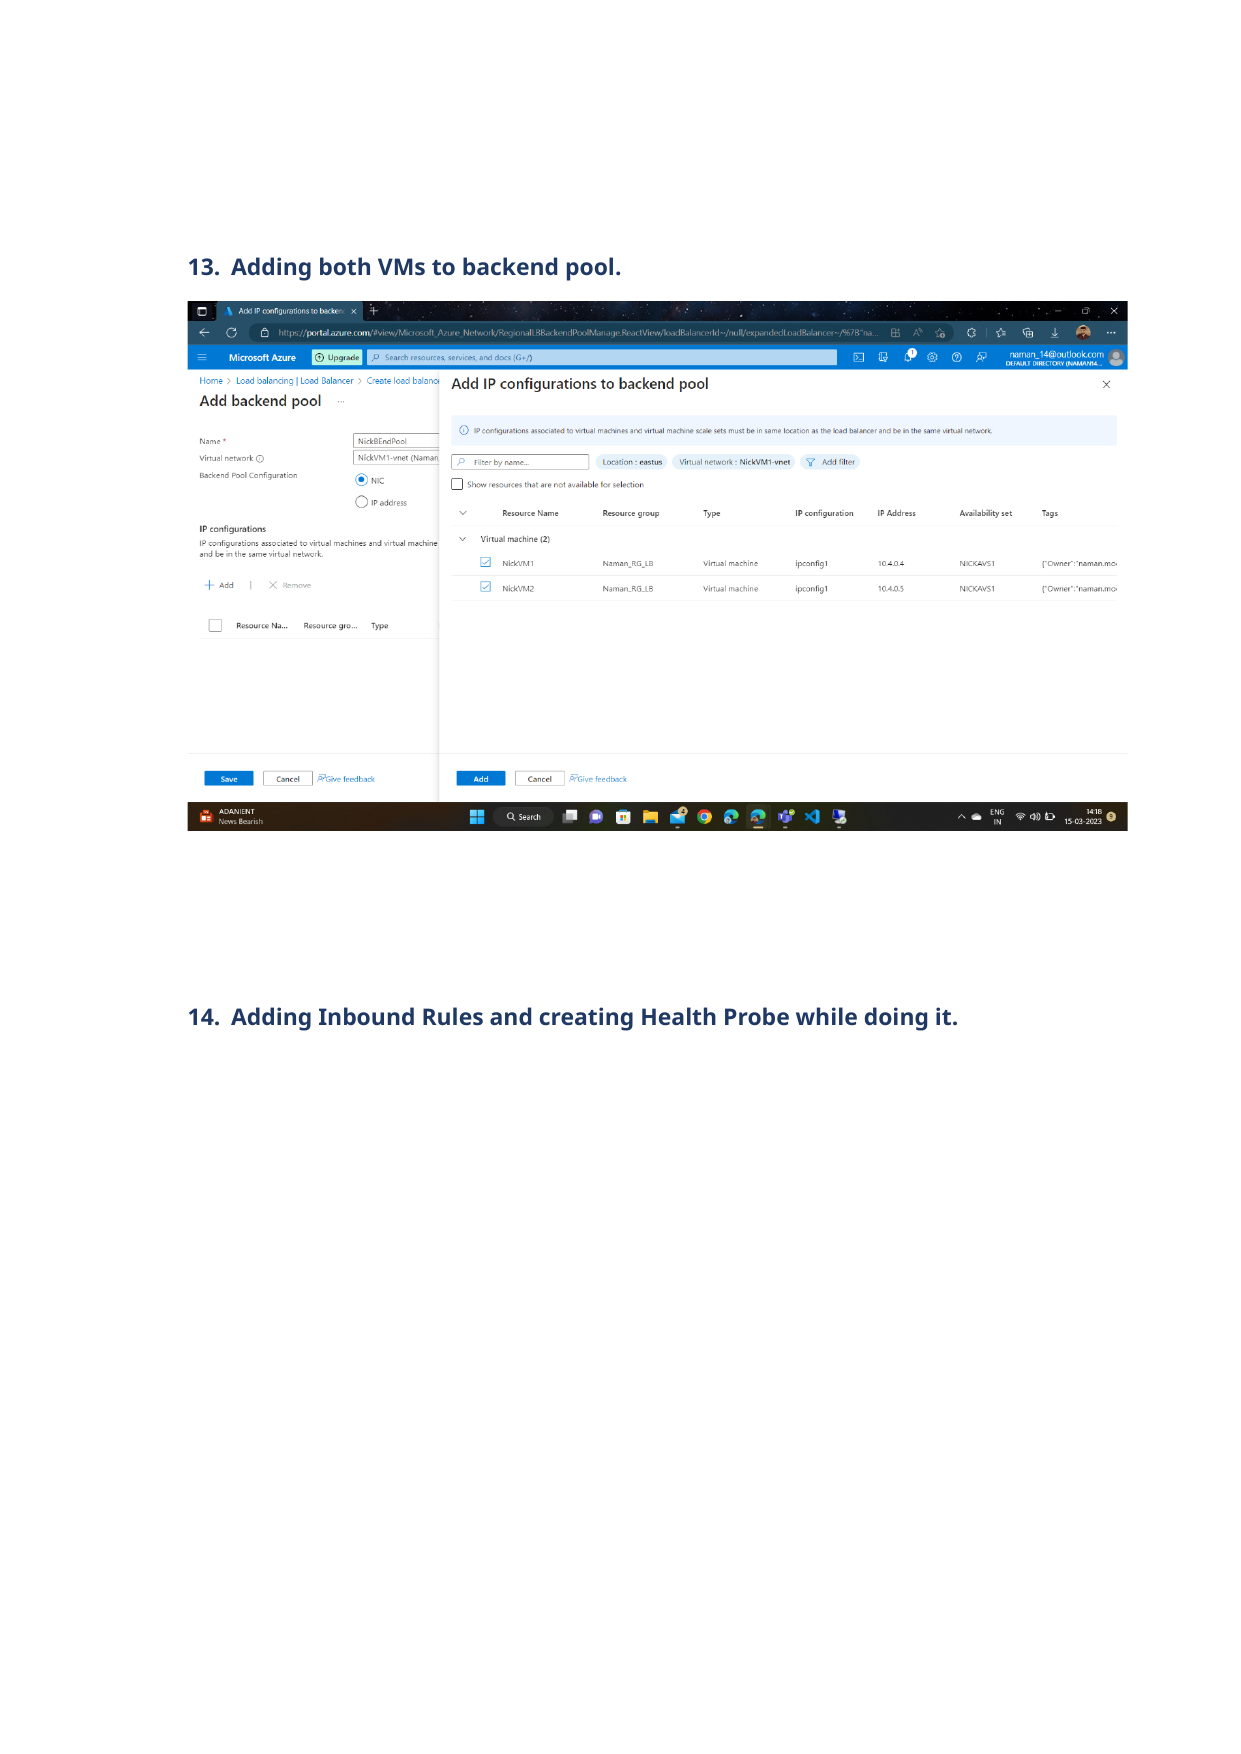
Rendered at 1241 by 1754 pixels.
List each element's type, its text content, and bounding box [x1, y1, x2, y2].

list Adding Inbound Rules and creating Health Probe while doing it. [187, 1001, 1090, 1032]
list Adding both VMs to backend pool. [187, 251, 1090, 282]
picture [187, 301, 1128, 831]
